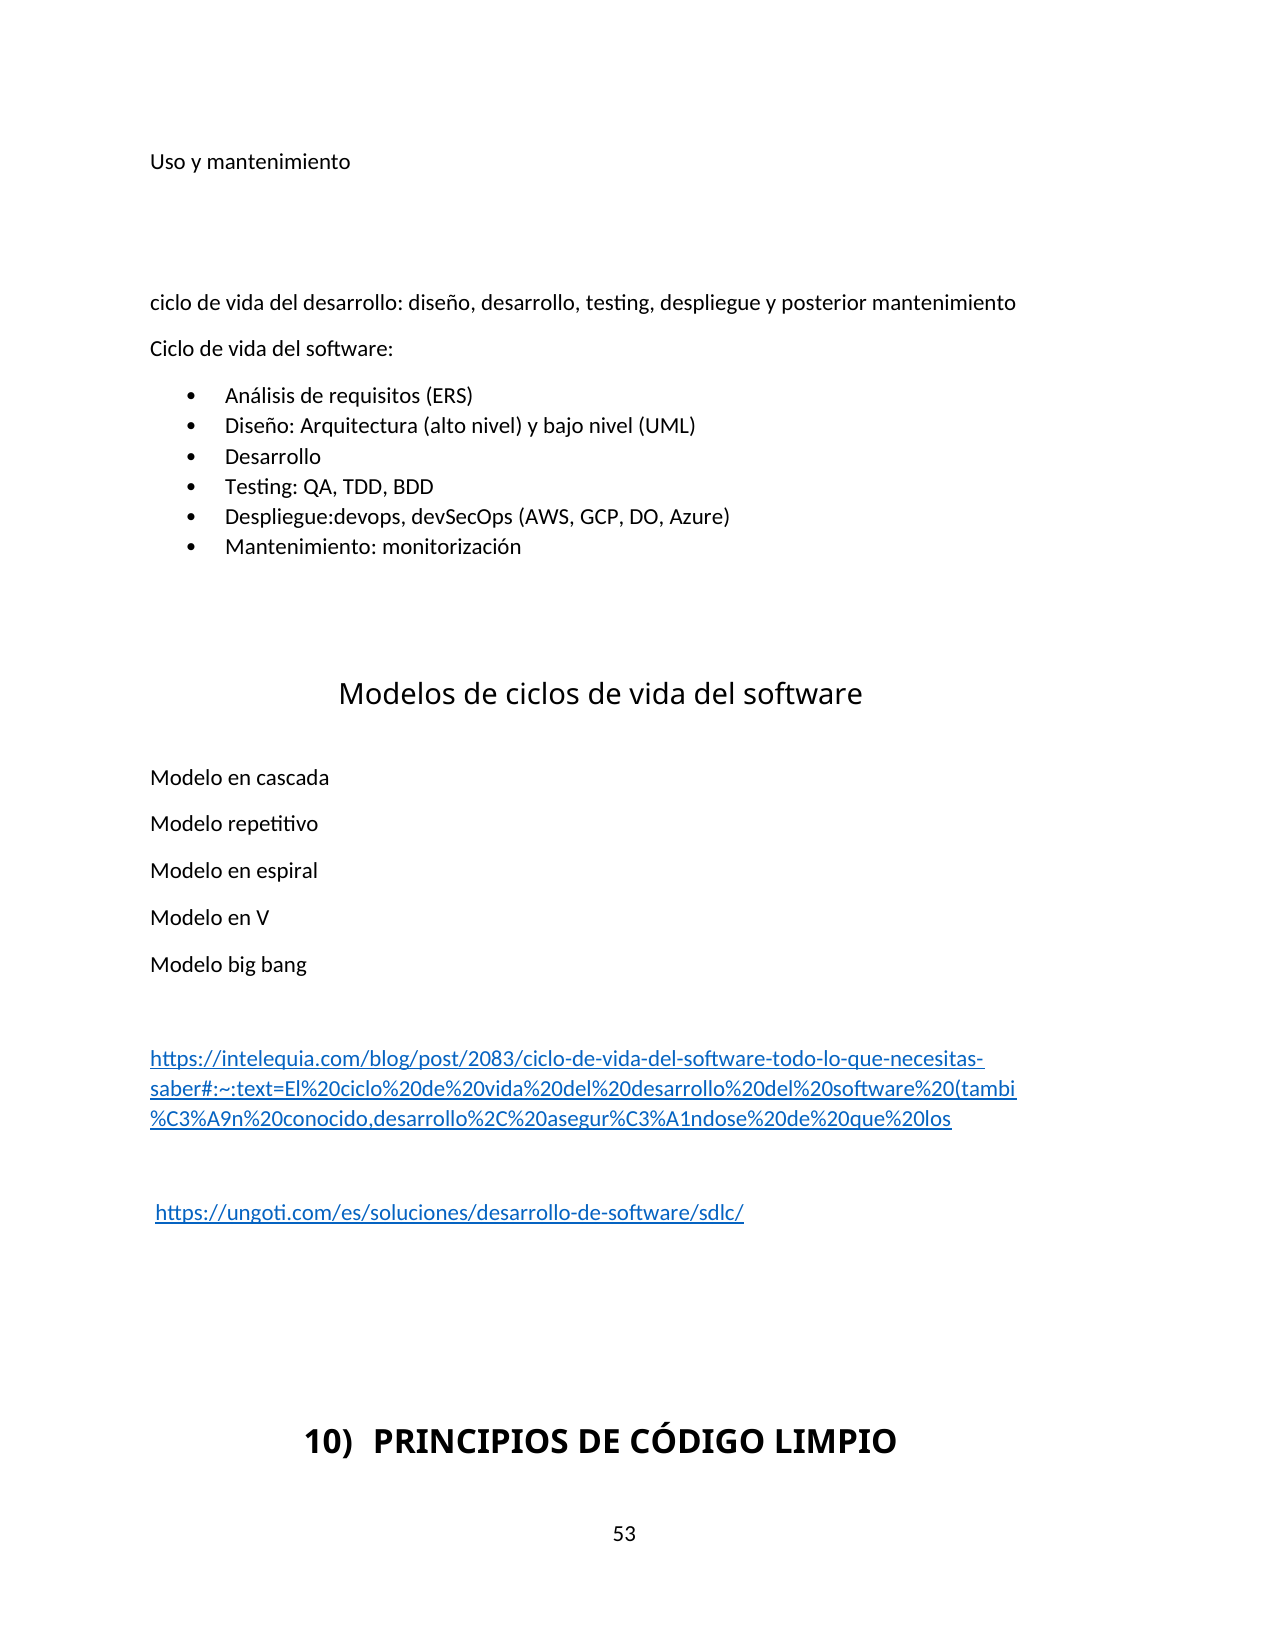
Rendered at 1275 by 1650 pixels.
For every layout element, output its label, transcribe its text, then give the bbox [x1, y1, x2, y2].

list Desarrollo [187, 442, 1098, 470]
text Modelo en V [150, 903, 1098, 931]
text Modelo repetitivo [150, 809, 1098, 838]
text ciclo de vida del desarrollo: diseño, desarrollo, testing, despliegue y posterior mantenimiento [150, 288, 1098, 316]
text Uso y mantenimiento [150, 147, 1098, 175]
subtitle Modelos de ciclos de vida del software [103, 673, 1098, 713]
text Modelo en cascada [150, 763, 1098, 791]
text https://ungoti.com/es/soluciones/desarrollo-de-software/sdlc/ [150, 1198, 1098, 1226]
text https://intelequia.com/blog/post/2083/ciclo-de-vida-del-software-todo-lo-que-necesitas-saber#:~:text=El%20ciclo%20de%20vida%20del%20desarrollo%20del%20software%20(tambi%C3%A9n%20conocido,desarrollo%2C%20asegur%C3%A1ndose%20de%20que%20los [150, 1044, 1098, 1132]
text Modelo big bang [150, 950, 1098, 978]
list Mantenimiento: monitorización [187, 532, 1098, 560]
list Testing: QA, TDD, BDD [187, 472, 1098, 500]
list Despliegue:devops, devSecOps (AWS, GCP, DO, Azure) [187, 502, 1098, 530]
list Análisis de requisitos (ERS) [187, 381, 1098, 409]
list Diseño: Arquitectura (alto nivel) y bajo nivel (UML) [187, 412, 1098, 439]
subtitle PRINCIPIOS DE CÓDIGO LIMPIO [103, 1418, 1098, 1463]
text Ciclo de vida del software: [150, 334, 1098, 362]
text Modelo en espiral [150, 856, 1098, 884]
